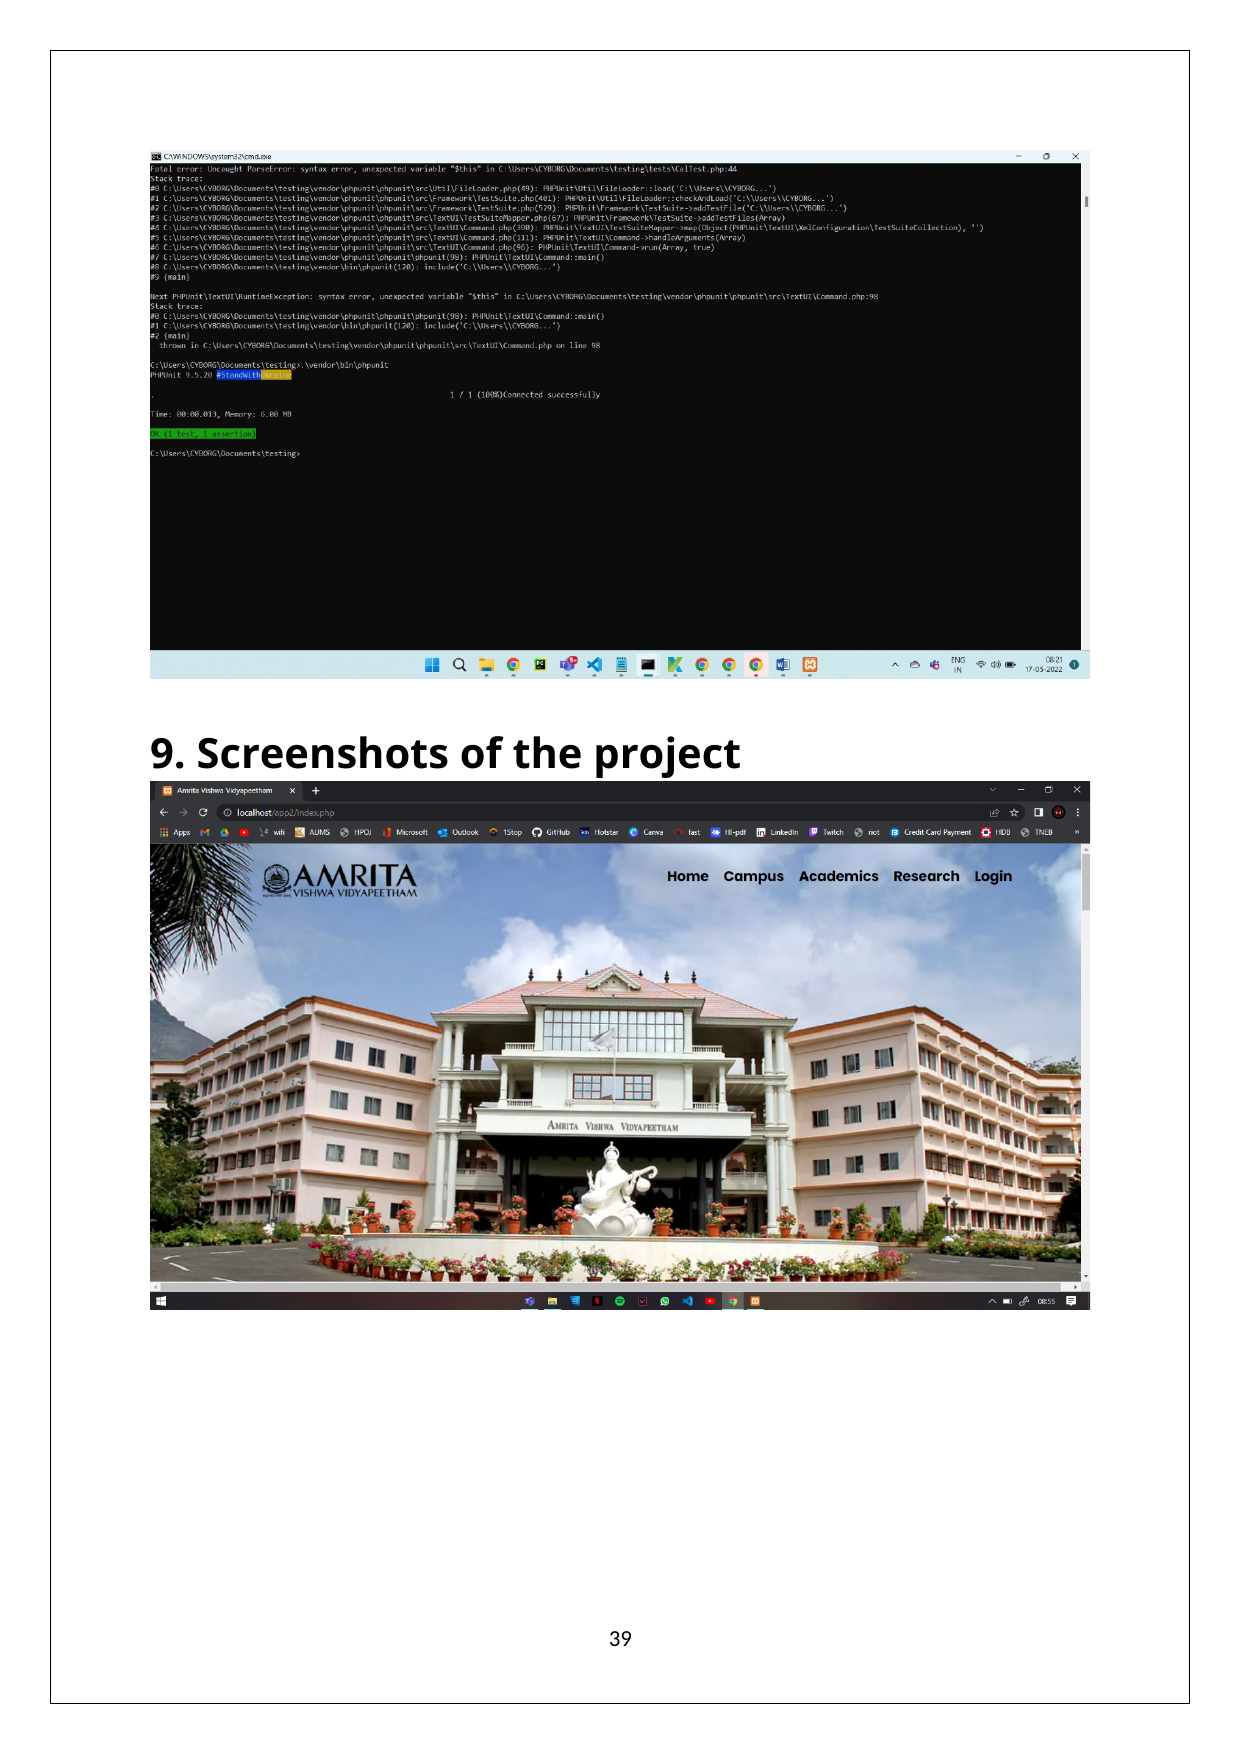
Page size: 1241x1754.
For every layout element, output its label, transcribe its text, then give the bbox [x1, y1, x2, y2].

picture [150, 150, 1091, 679]
picture [150, 781, 1091, 1310]
text 9. Screenshots of the project [150, 724, 1090, 781]
